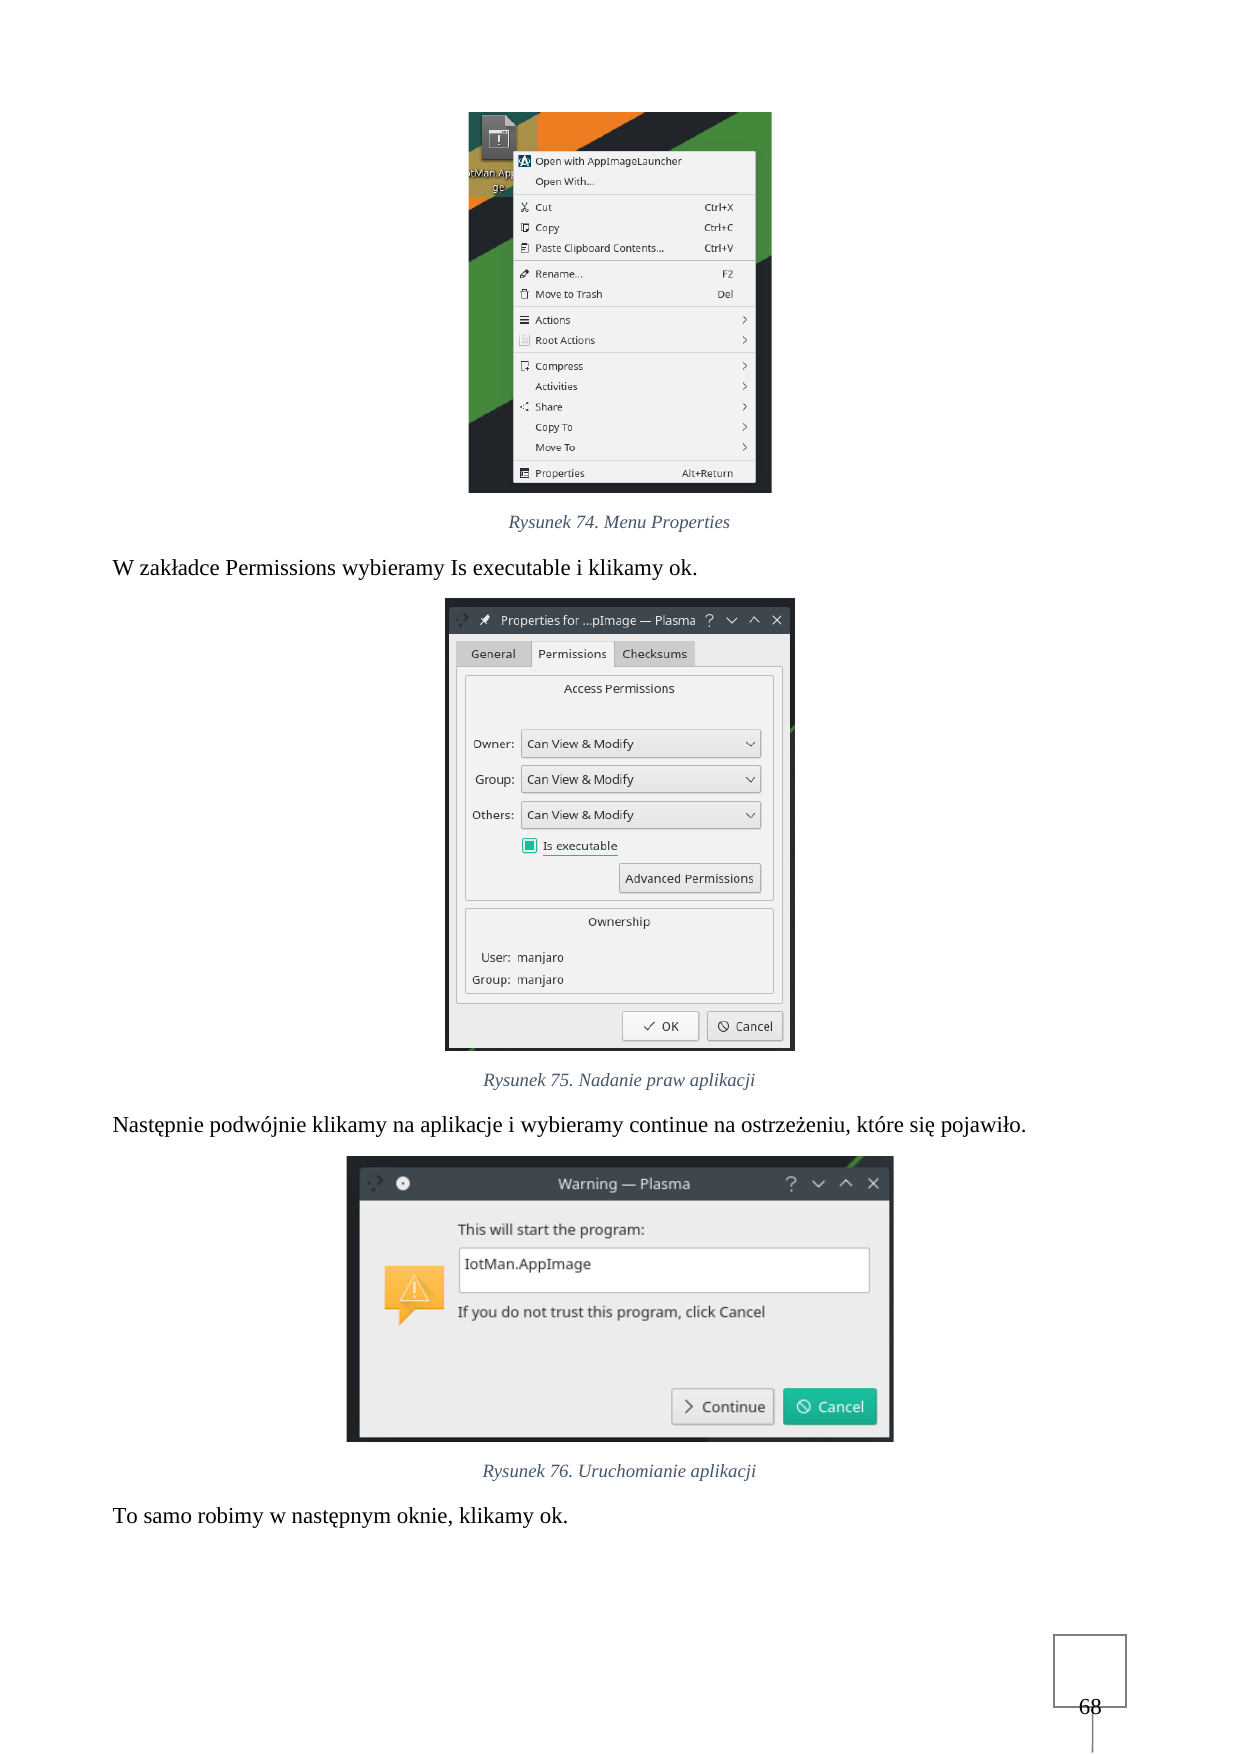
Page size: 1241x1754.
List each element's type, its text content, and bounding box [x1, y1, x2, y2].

text W zakładce Permissions wybieramy Is executable i klikamy ok. [112, 554, 1128, 580]
text To samo robimy w następnym oknie, klikamy ok. [112, 1503, 1128, 1529]
picture [468, 112, 772, 493]
text Następnie podwójnie klikamy na aplikacje i wybieramy continue na ostrzeżeniu, które się pojawiło. [112, 1112, 1128, 1138]
picture [346, 1156, 894, 1442]
picture [445, 598, 795, 1051]
